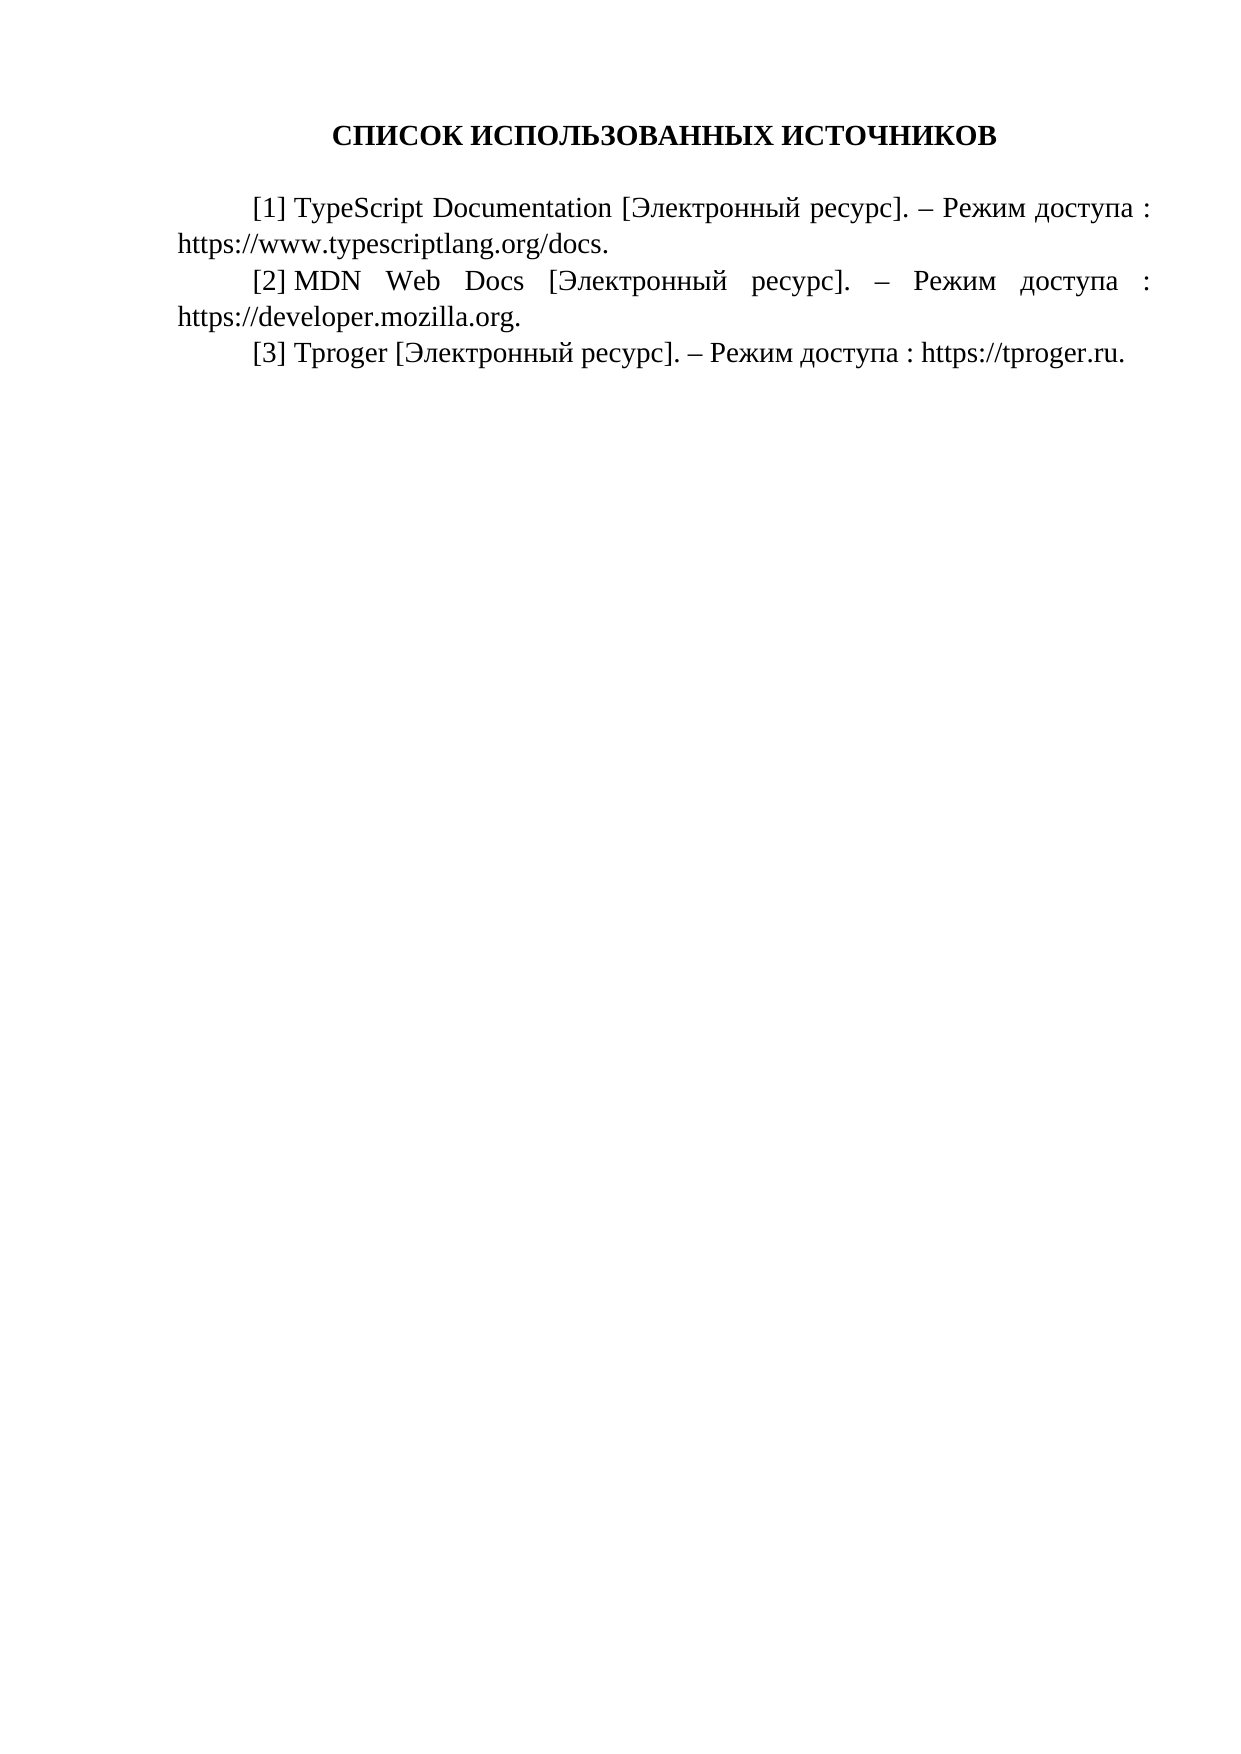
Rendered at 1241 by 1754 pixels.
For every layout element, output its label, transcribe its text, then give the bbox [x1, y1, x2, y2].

text [3] Tproger [Электронный ресурс]. – Режим доступа : https://tproger.ru. [177, 335, 1152, 368]
text [2] MDN Web Docs [Электронный ресурс]. – Режим доступа : https://developer.mozilla.org. [177, 263, 1152, 332]
subtitle Список использованных источников [177, 118, 1152, 152]
text [1] TypeScript Documentation [Электронный ресурс]. – Режим доступа : https://www.typescriptlang.org/docs. [177, 190, 1152, 260]
